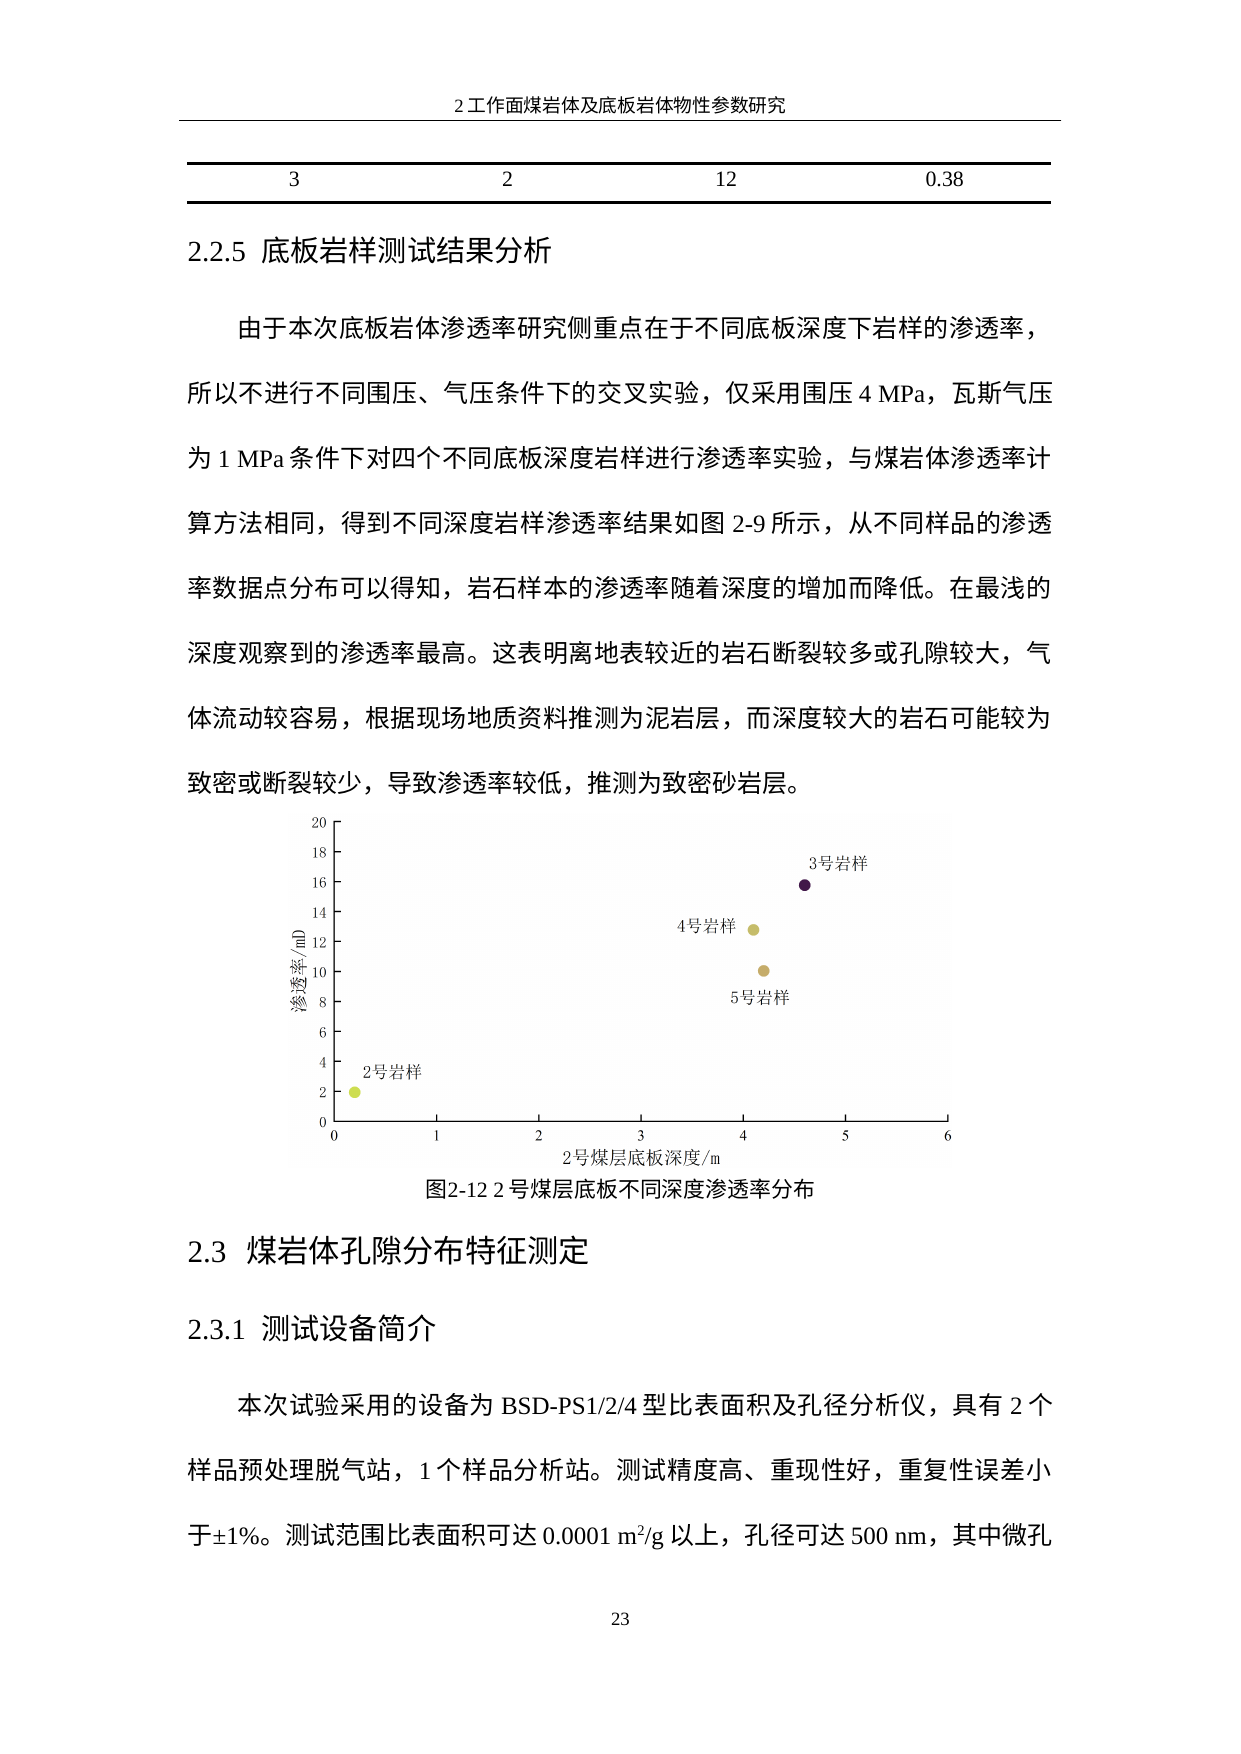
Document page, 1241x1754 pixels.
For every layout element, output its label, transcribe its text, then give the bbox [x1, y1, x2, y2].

table_cell 2 [401, 165, 614, 201]
text 由于本次底板岩体渗透率研究侧重点在于不同底板深度下岩样的渗透率，所以不进行不同围压、气压条件下的交叉实验，仅采用围压4 MPa，瓦斯气压为1 MPa条件下对四个不同底板深度岩样进行渗透率实验，与煤岩体渗透率计算方法相同，得到不同深度岩样渗透率结果如图2-9所示，从不同样品的渗透率数据点分布可以得知，岩石样本的渗透率随着深度的增加而降低。在最浅的深度观察到的渗透率最高。这表明离地表较近的岩石断裂较多或孔隙较大，气体流动较容易，根据现场地质资料推测为泥岩层，而深度较大的岩石可能较为致密或断裂较少，导致渗透率较低，推测为致密砂岩层。 [187, 294, 1053, 814]
list 测试设备简介 [187, 1294, 1053, 1359]
table_cell 12 [614, 165, 838, 201]
picture [287, 813, 953, 1168]
list 煤岩体孔隙分布特征测定 [187, 1216, 1053, 1281]
table_cell 3 [187, 165, 401, 201]
table_cell 0.38 [838, 165, 1051, 201]
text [187, 1371, 1053, 1566]
list 底板岩样测试结果分析 [187, 216, 1053, 281]
